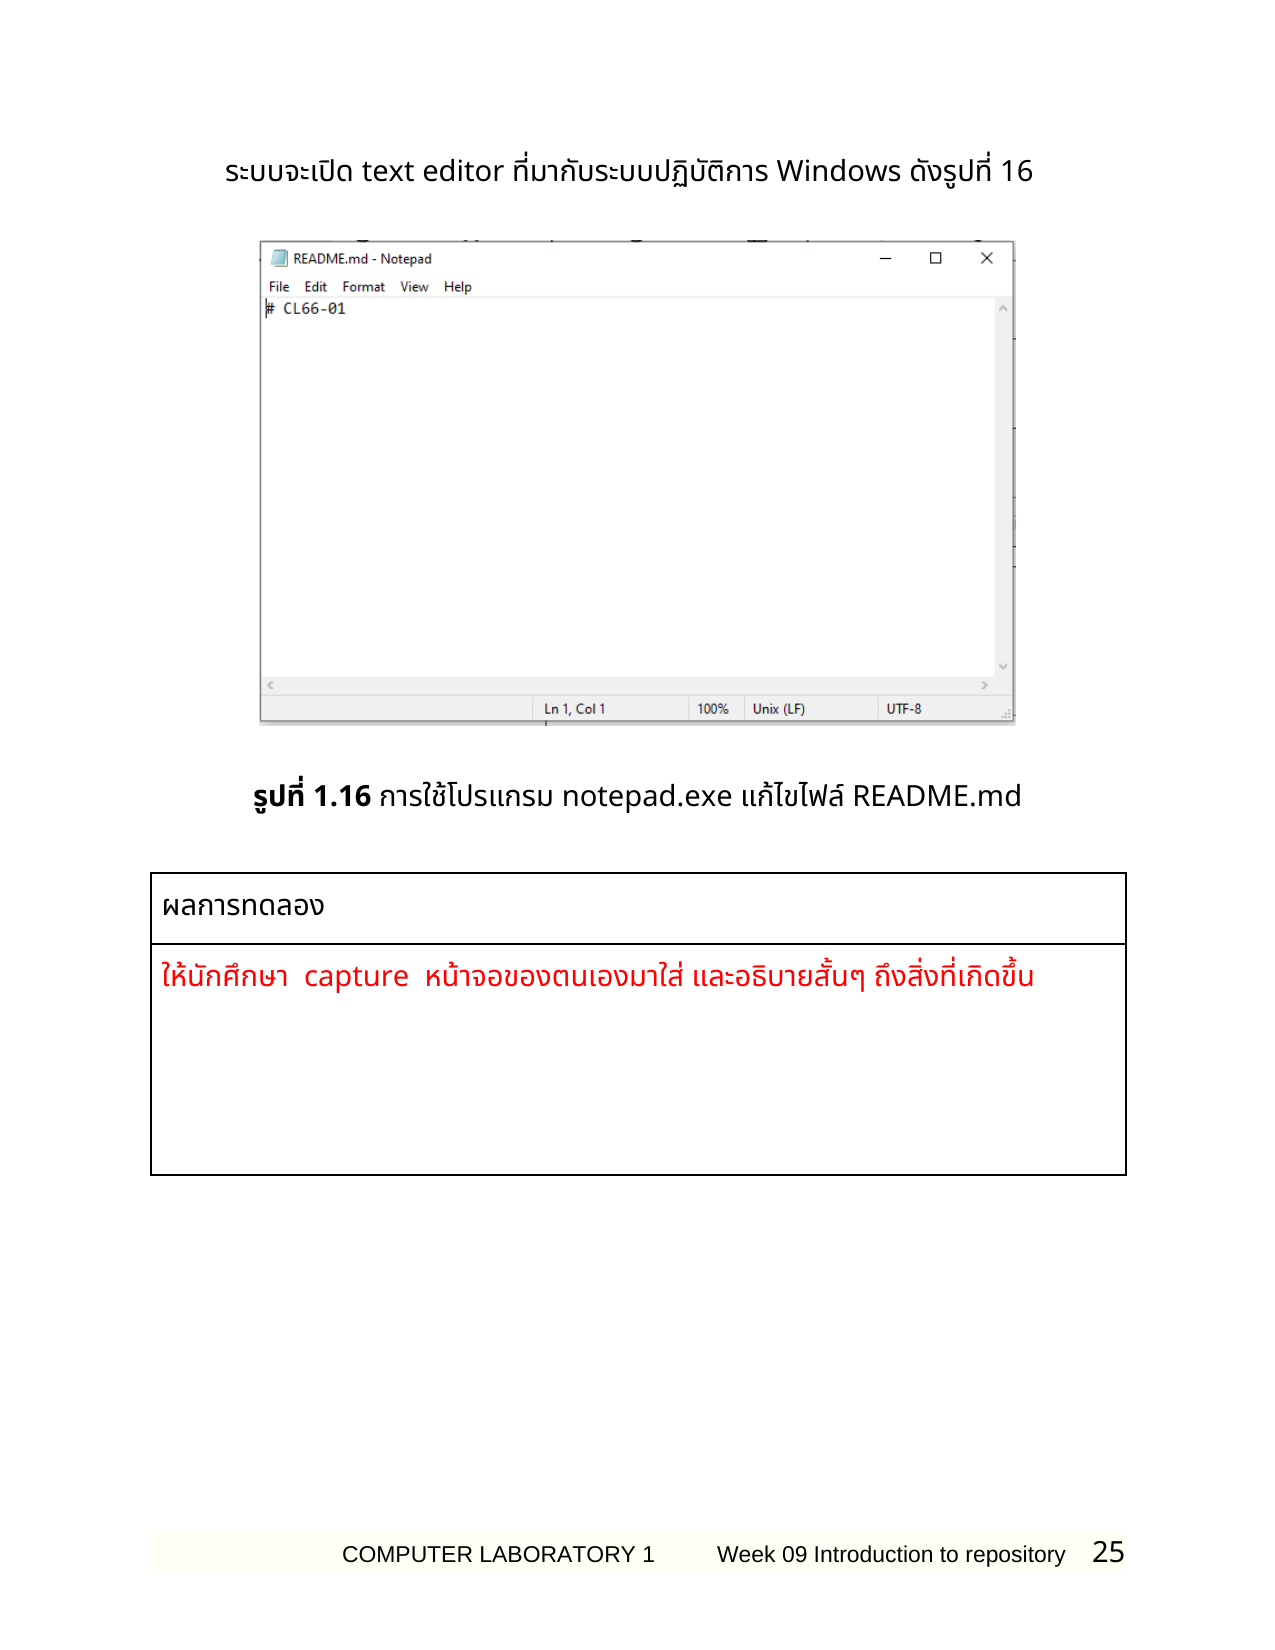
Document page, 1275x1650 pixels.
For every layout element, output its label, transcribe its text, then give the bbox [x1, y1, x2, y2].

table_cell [152, 945, 1125, 1174]
text รูปที่ 1.16 การใช้โปรแกรม notepad.exe แก้ไขไฟล์ README.md [150, 775, 1125, 819]
text ระบบจะเปิด text editor ที่มากับระบบปฏิบัติการ Windows ดังรูปที่ 16 [150, 150, 1125, 194]
table_header ผลการทดลอง [152, 874, 1125, 943]
